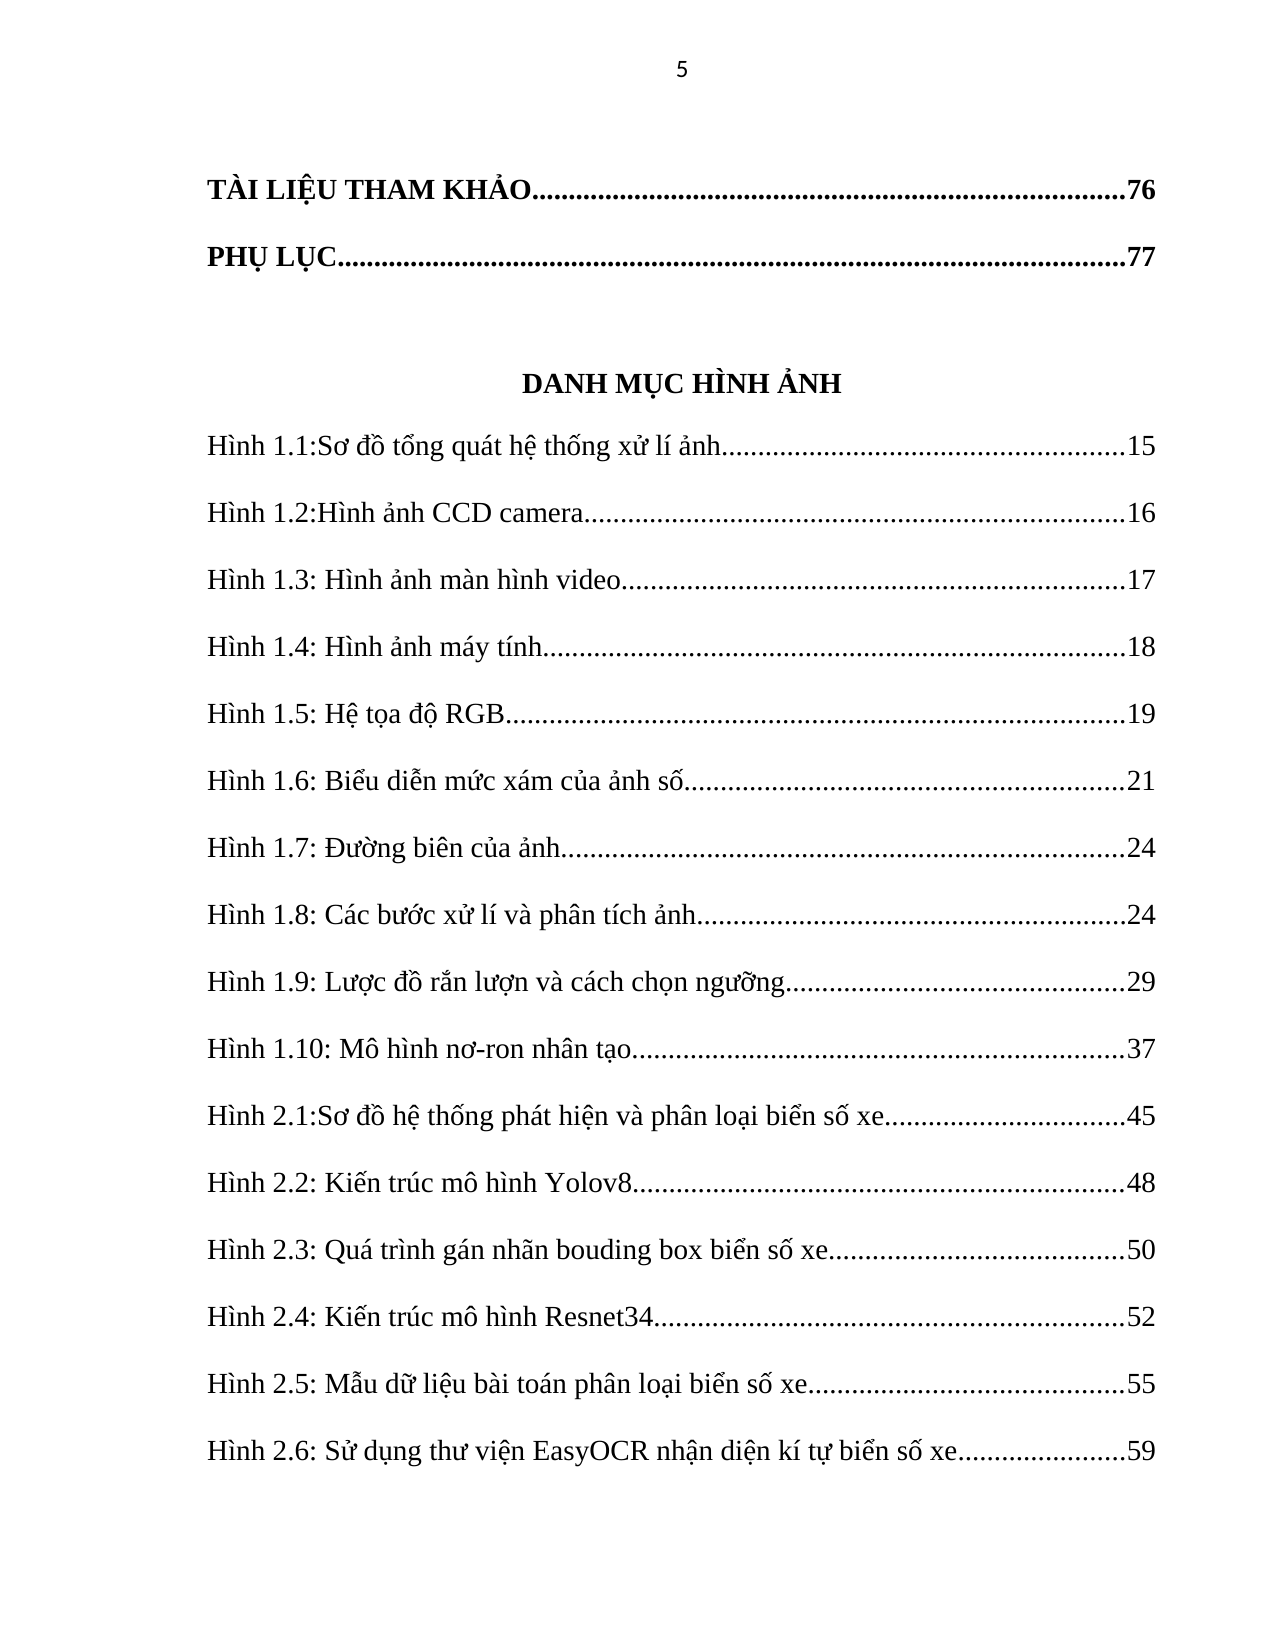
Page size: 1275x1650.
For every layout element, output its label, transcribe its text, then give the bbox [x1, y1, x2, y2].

text Hình 1.8: Các bước xử lí và phân tích ảnh 24 [207, 897, 1157, 931]
text Hình 1.7: Đường biên của ảnh 24 [207, 830, 1157, 864]
text Hình 2.5: Mẫu dữ liệu bài toán phân loại biển số xe 55 [207, 1366, 1157, 1400]
subtitle DANH MỤC HÌNH ẢNH [207, 366, 1157, 399]
text Hình 1.5: Hệ tọa độ RGB 19 [207, 696, 1157, 730]
text Hình 1.1:Sơ đồ tổng quát hệ thống xử lí ảnh 15 [207, 428, 1157, 462]
text Hình 1.6: Biểu diễn mức xám của ảnh số 21 [207, 763, 1157, 797]
text Hình 1.9: Lược đồ rắn lượn và cách chọn ngưỡng 29 [207, 964, 1157, 998]
text Hình 2.3: Quá trình gán nhãn bouding box biển số xe 50 [207, 1232, 1157, 1266]
text Hình 1.4: Hình ảnh máy tính 18 [207, 629, 1157, 663]
text Hình 1.10: Mô hình nơ-ron nhân tạo 37 [207, 1031, 1157, 1065]
text Hình 2.6: Sử dụng thư viện EasyOCR nhận diện kí tự biển số xe 59 [207, 1433, 1157, 1467]
text Hình 1.2:Hình ảnh CCD camera 16 [207, 496, 1157, 529]
text Hình 2.2: Kiến trúc mô hình Yolov8 48 [207, 1165, 1157, 1199]
text Hình 1.3: Hình ảnh màn hình video 17 [207, 562, 1157, 596]
text Hình 2.4: Kiến trúc mô hình Resnet34 52 [207, 1299, 1157, 1333]
text Hình 2.1:Sơ đồ hệ thống phát hiện và phân loại biển số xe 45 [207, 1098, 1157, 1132]
